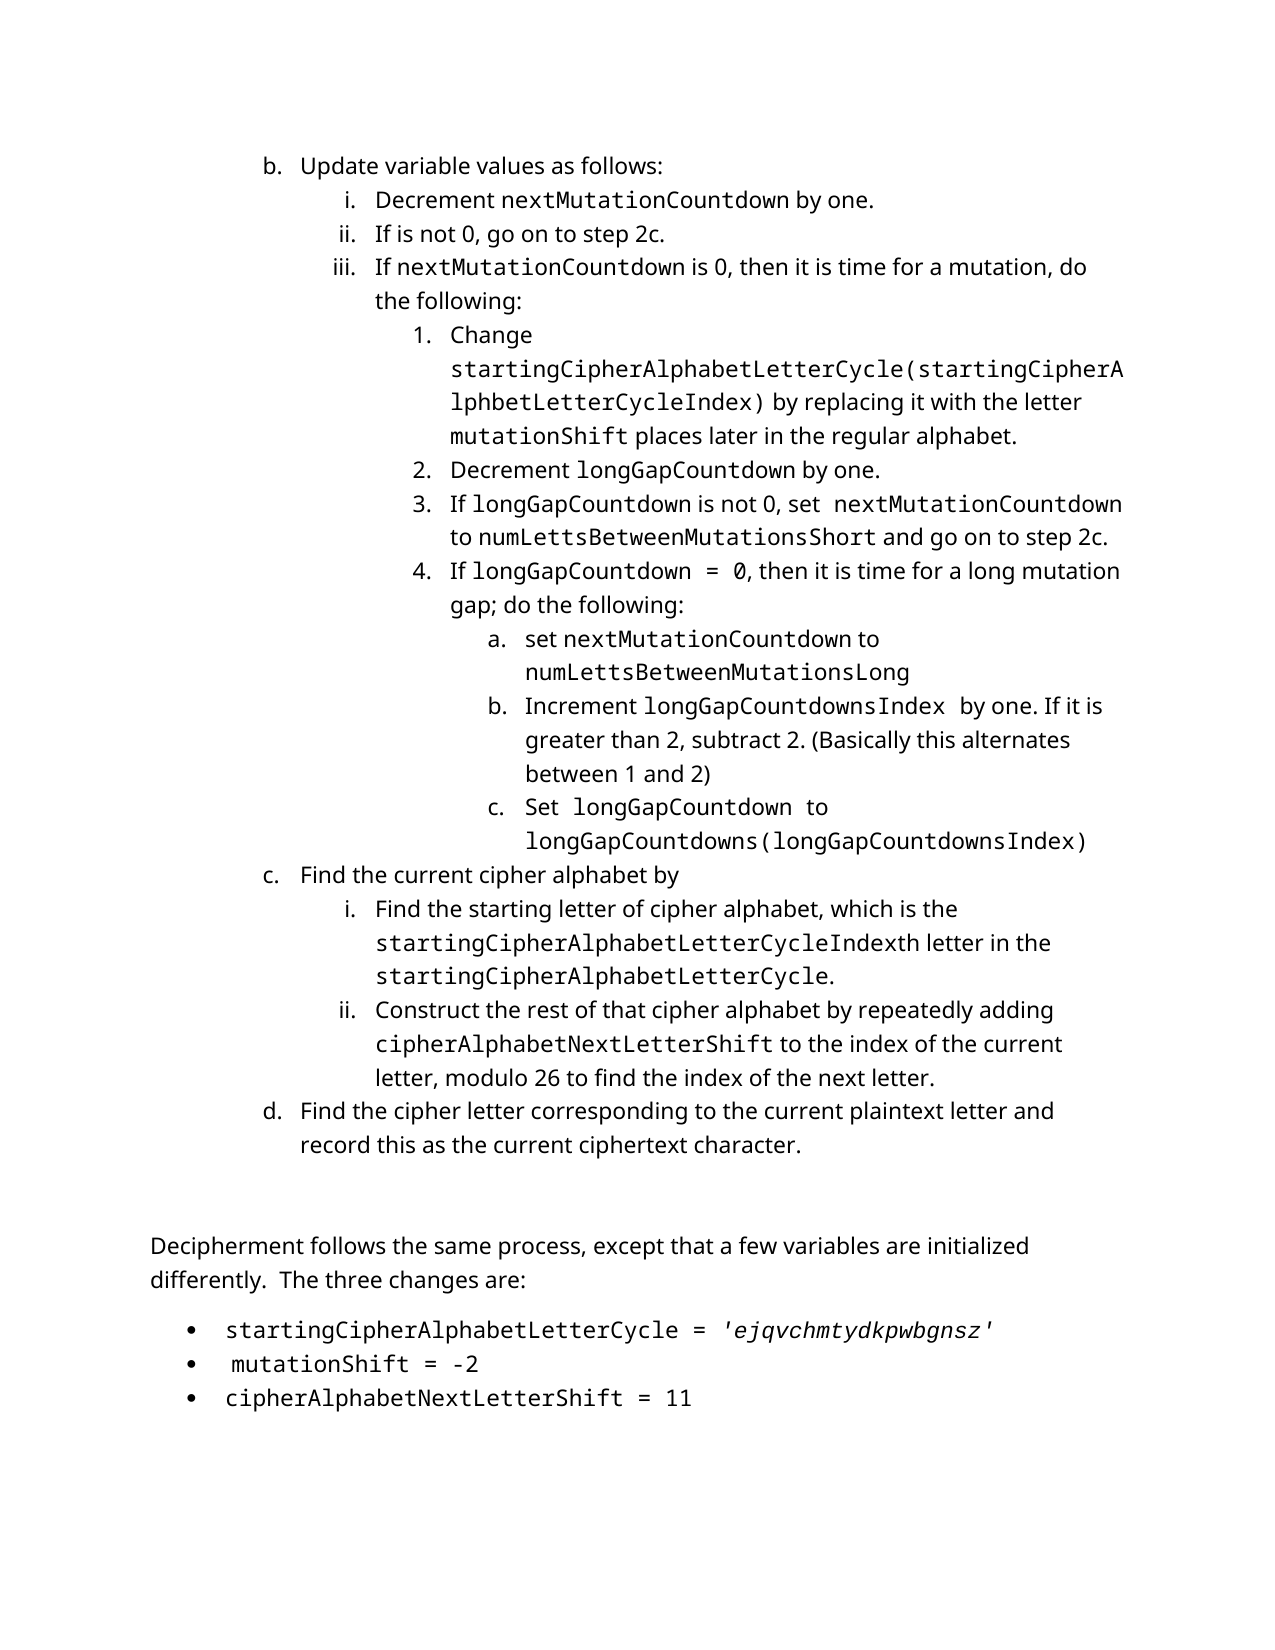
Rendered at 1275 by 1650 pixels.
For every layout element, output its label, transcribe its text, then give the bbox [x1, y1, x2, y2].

list set nextMutationCountdown to numLettsBetweenMutationsLong [487, 623, 1125, 688]
list Decrement nextMutationCountdown by one. [356, 184, 1125, 215]
list Set longGapCountdown to longGapCountdowns(longGapCountdownsIndex) [487, 791, 1125, 856]
list If longGapCountdown = 0, then it is time for a long mutation gap; do the following: [412, 555, 1125, 620]
list If is not 0, go on to step 2c. [356, 217, 1125, 249]
list Find the starting letter of cipher alphabet, which is the startingCipherAlphabetLetterCycleIndexth letter in the startingCipherAlphabetLetterCycle. [356, 893, 1125, 991]
list Change startingCipherAlphabetLetterCycle(startingCipherAlphbetLetterCycleIndex) by replacing it with the letter mutationShift places later in the regular alphabet. [412, 319, 1125, 451]
list Find the cipher letter corresponding to the current plaintext letter and record this as the current ciphertext character. [262, 1095, 1125, 1160]
list Increment longGapCountdownsIndex by one. If it is greater than 2, subtract 2. (Basically this alternates between 1 and 2) [487, 690, 1125, 789]
list mutationShift = -2 [187, 1348, 1125, 1379]
text Decipherment follows the same process, except that a few variables are initialized differently. The three changes are: [150, 1230, 1125, 1295]
list If longGapCountdown is not 0, set nextMutationCountdown to numLettsBetweenMutationsShort and go on to step 2c. [412, 488, 1125, 553]
list Construct the rest of that cipher alphabet by repeatedly adding cipherAlphabetNextLetterShift to the index of the current letter, modulo 26 to find the index of the next letter. [356, 994, 1125, 1093]
list startingCipherAlphabetLetterCycle = 'ejqvchmtydkpwbgnsz' [187, 1314, 1125, 1345]
list Find the current cipher alphabet by [262, 859, 1125, 890]
list Update variable values as follows: [262, 150, 1125, 181]
list Decrement longGapCountdown by one. [412, 454, 1125, 485]
list cipherAlphabetNextLetterShift = 11 [187, 1382, 1125, 1413]
list If nextMutationCountdown is 0, then it is time for a mutation, do the following: [356, 251, 1125, 316]
